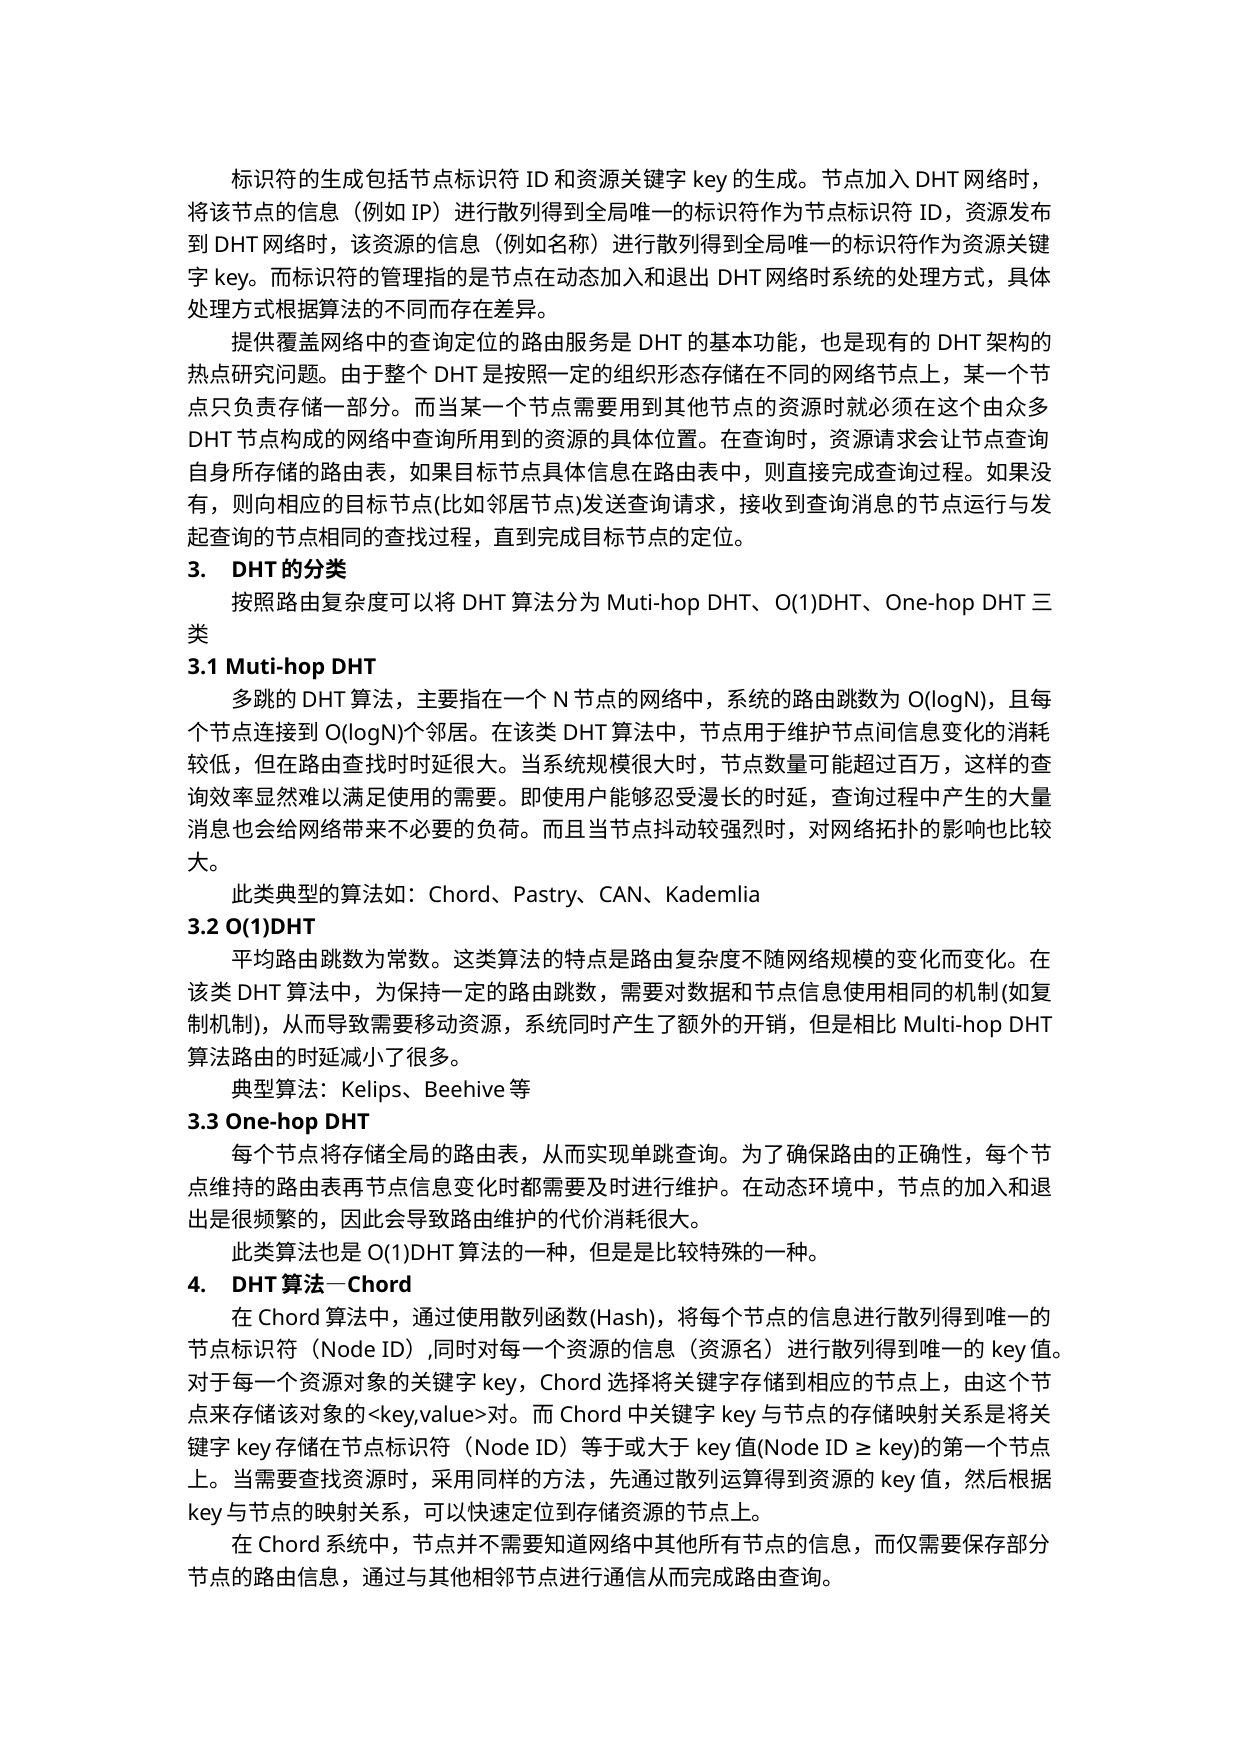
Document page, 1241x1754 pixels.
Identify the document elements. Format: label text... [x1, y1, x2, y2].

text 标识符的生成包括节点标识符ID和资源关键字key的生成。节点加入DHT网络时，将该节点的信息（例如IP）进行散列得到全局唯一的标识符作为节点标识符ID，资源发布到DHT网络时，该资源的信息（例如名称）进行散列得到全局唯一的标识符作为资源关键字key。而标识符的管理指的是节点在动态加入和退出DHT网络时系统的处理方式，具体处理方式根据算法的不同而存在差异。 [187, 162, 1053, 324]
text 此类算法也是O(1)DHT算法的一种，但是是比较特殊的一种。 [187, 1234, 1053, 1267]
list DHT算法—Chord [187, 1267, 1053, 1299]
list One-hop DHT [187, 1104, 1053, 1137]
list DHT的分类 [187, 552, 1053, 584]
text 每个节点将存储全局的路由表，从而实现单跳查询。为了确保路由的正确性，每个节点维持的路由表再节点信息变化时都需要及时进行维护。在动态环境中，节点的加入和退出是很频繁的，因此会导致路由维护的代价消耗很大。 [187, 1137, 1053, 1234]
text 在Chord系统中，节点并不需要知道网络中其他所有节点的信息，而仅需要保存部分节点的路由信息，通过与其他相邻节点进行通信从而完成路由查询。 [187, 1527, 1053, 1592]
text 此类典型的算法如：Chord、Pastry、CAN、Kademlia [187, 877, 1053, 909]
text 多跳的DHT算法，主要指在一个N节点的网络中，系统的路由跳数为O(logN)，且每个节点连接到O(logN)个邻居。在该类DHT算法中，节点用于维护节点间信息变化的消耗较低，但在路由查找时时延很大。当系统规模很大时，节点数量可能超过百万，这样的查询效率显然难以满足使用的需要。即使用户能够忍受漫长的时延，查询过程中产生的大量消息也会给网络带来不必要的负荷。而且当节点抖动较强烈时，对网络拓扑的影响也比较大。 [187, 682, 1053, 877]
text 按照路由复杂度可以将DHT算法分为Muti-hop DHT、O(1)DHT、One-hop DHT三类 [187, 584, 1053, 649]
list Muti-hop DHT [187, 649, 1053, 682]
text 典型算法：Kelips、Beehive等 [187, 1072, 1053, 1104]
list O(1)DHT [187, 909, 1053, 942]
text 提供覆盖网络中的查询定位的路由服务是DHT的基本功能，也是现有的DHT架构的热点研究问题。由于整个DHT是按照一定的组织形态存储在不同的网络节点上，某一个节点只负责存储一部分。而当某一个节点需要用到其他节点的资源时就必须在这个由众多DHT节点构成的网络中查询所用到的资源的具体位置。在查询时，资源请求会让节点查询自身所存储的路由表，如果目标节点具体信息在路由表中，则直接完成查询过程。如果没有，则向相应的目标节点(比如邻居节点)发送查询请求，接收到查询消息的节点运行与发起查询的节点相同的查找过程，直到完成目标节点的定位。 [187, 324, 1053, 552]
text 在Chord算法中，通过使用散列函数(Hash)，将每个节点的信息进行散列得到唯一的节点标识符（Node ID）,同时对每一个资源的信息（资源名）进行散列得到唯一的key值。对于每一个资源对象的关键字key，Chord选择将关键字存储到相应的节点上，由这个节点来存储该对象的<key,value>对。而Chord中关键字key与节点的存储映射关系是将关键字key存储在节点标识符（Node ID）等于或大于key值(Node ID ≥ key)的第一个节点上。当需要查找资源时，采用同样的方法，先通过散列运算得到资源的key值，然后根据key与节点的映射关系，可以快速定位到存储资源的节点上。 [187, 1299, 1053, 1527]
text 平均路由跳数为常数。这类算法的特点是路由复杂度不随网络规模的变化而变化。在该类DHT算法中，为保持一定的路由跳数，需要对数据和节点信息使用相同的机制(如复制机制)，从而导致需要移动资源，系统同时产生了额外的开销，但是相比Multi-hop DHT算法路由的时延减小了很多。 [187, 942, 1053, 1072]
